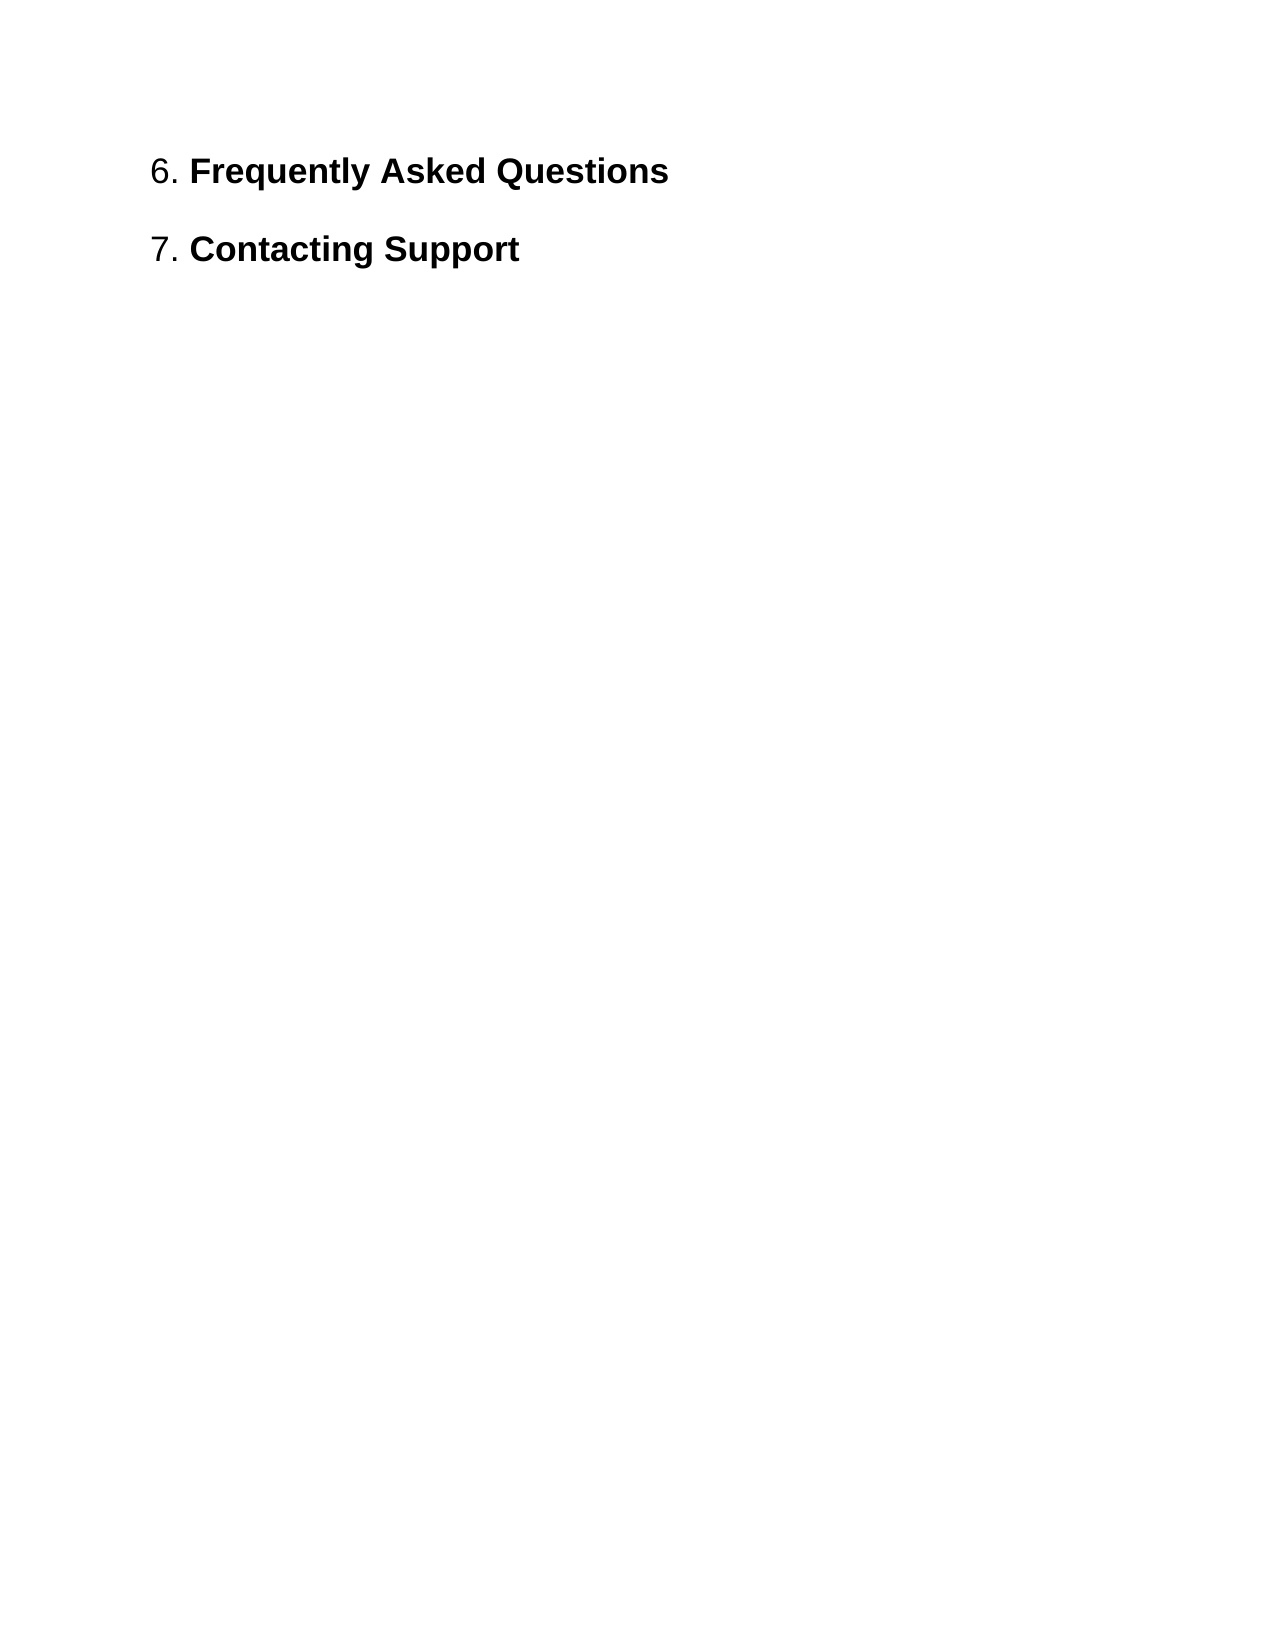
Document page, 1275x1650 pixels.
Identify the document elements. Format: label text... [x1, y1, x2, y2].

subtitle 7. Contacting Support [150, 228, 1125, 269]
subtitle 6. Frequently Asked Questions [150, 150, 1125, 191]
